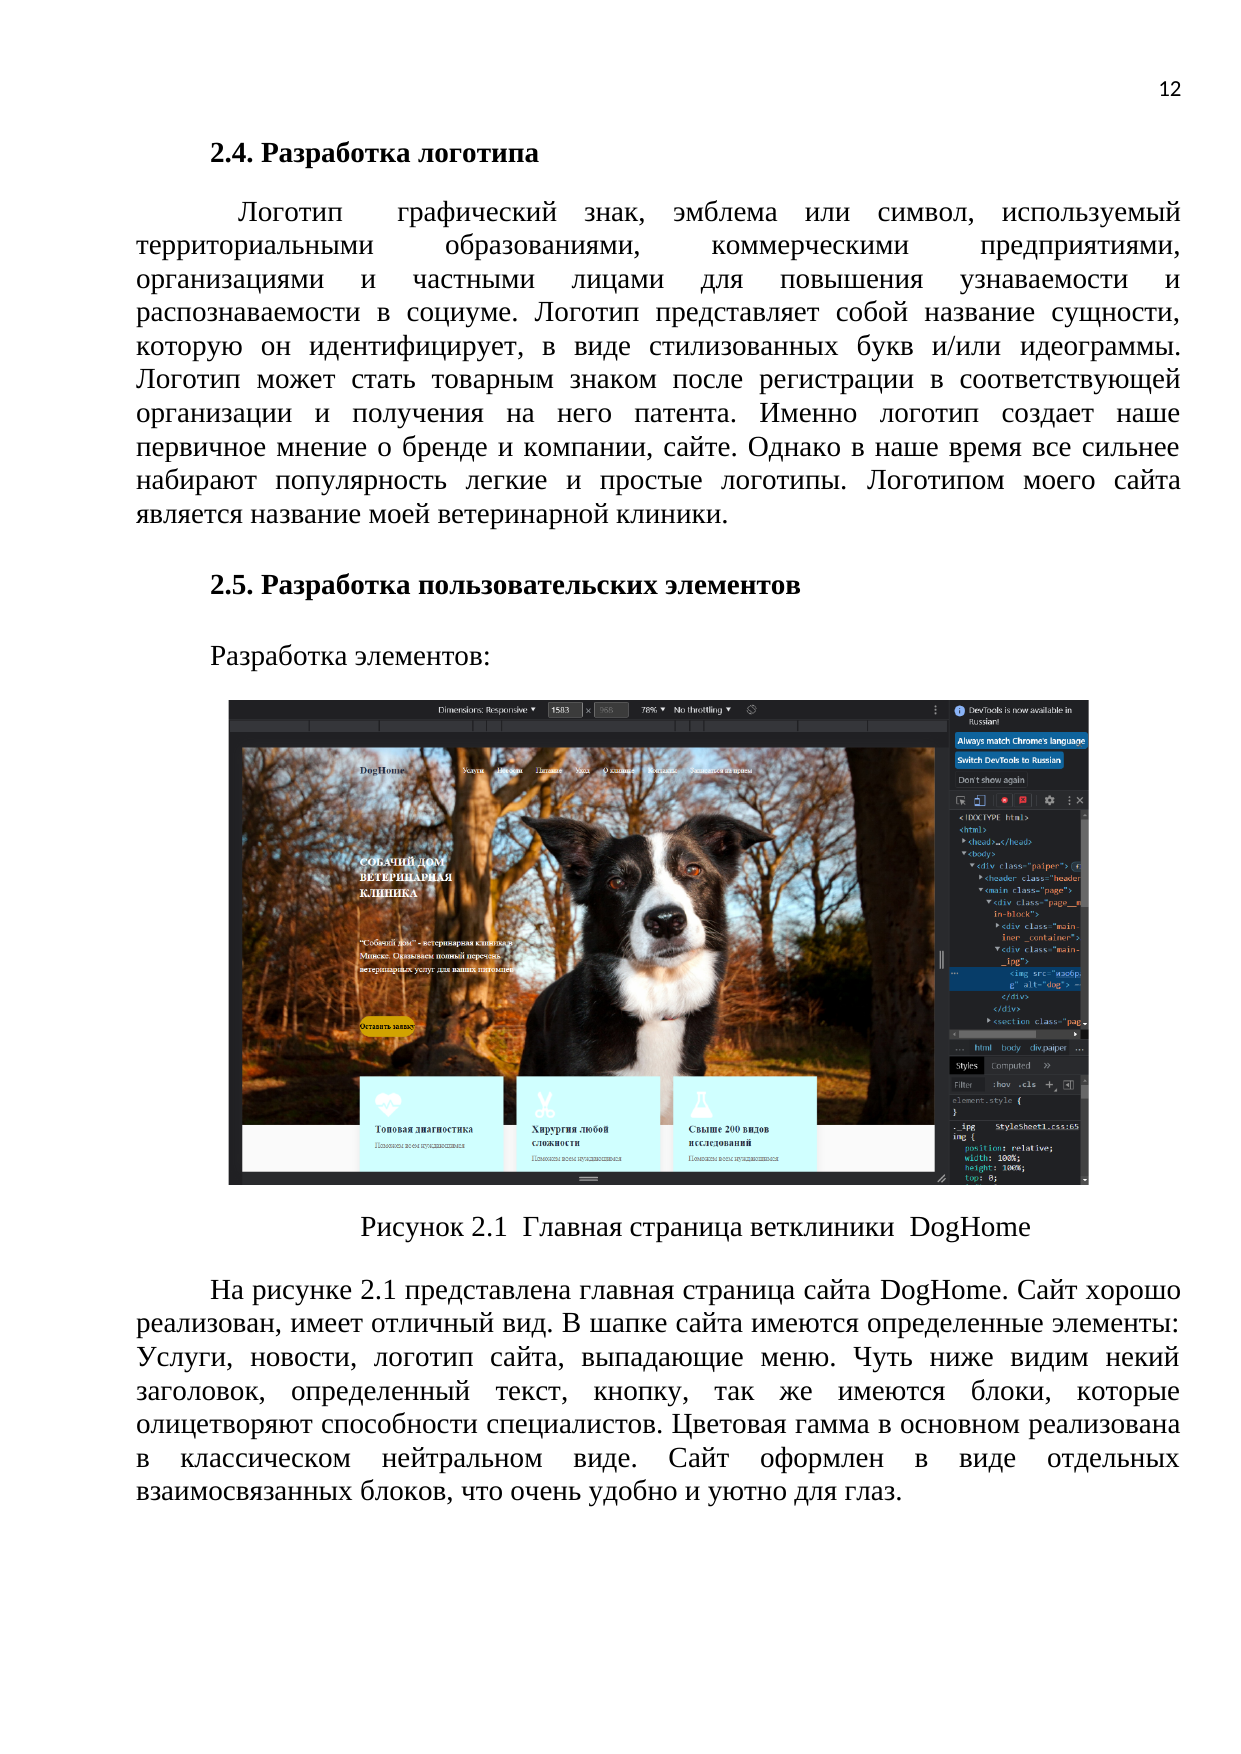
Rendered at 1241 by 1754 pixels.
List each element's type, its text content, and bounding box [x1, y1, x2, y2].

text На рисунке 2.1 представлена главная страница сайта DogHome. Сайт хорошо реализован, имеет отличный вид. В шапке сайта имеются определенные элементы: Услуги, новости, логотип сайта, выпадающие меню. Чуть ниже видим некий заголовок, определенный текст, кнопку, так же имеются блоки, которые олицетворяют способности специалистов. Цветовая гамма в основном реализована в классическом нейтральном виде. Сайт оформлен в виде отдельных взаимосвязанных блоков, что очень удобно и уютно для глаз. [136, 1272, 1181, 1507]
picture [228, 700, 1089, 1185]
text Логотип графический знак, эмблема или символ, используемый территориальными образованиями, коммерческими предприятиями, организациями и частными лицами для повышения узнаваемости и распознаваемости в социуме. Логотип представляет собой название сущности, которую он идентифицирует, в виде стилизованных букв и/или идеограммы. Логотип может стать товарным знаком после регистрации в соответствующей организации и получения на него патента. Именно логотип создает наше первичное мнение о бренде и компании, сайте. Однако в наше время все сильнее набирают популярность легкие и простые логотипы. Логотипом моего сайта является название моей ветеринарной клиники. [136, 462, 1181, 529]
text Разработка элементов: [136, 638, 1181, 671]
text 2.5. Разработка пользовательских элементов [136, 567, 1181, 600]
text Рисунок 2.1 Главная страница ветклиники DogHome [136, 1209, 1181, 1243]
subtitle 2.4. Разработка логотипа [136, 135, 1181, 169]
